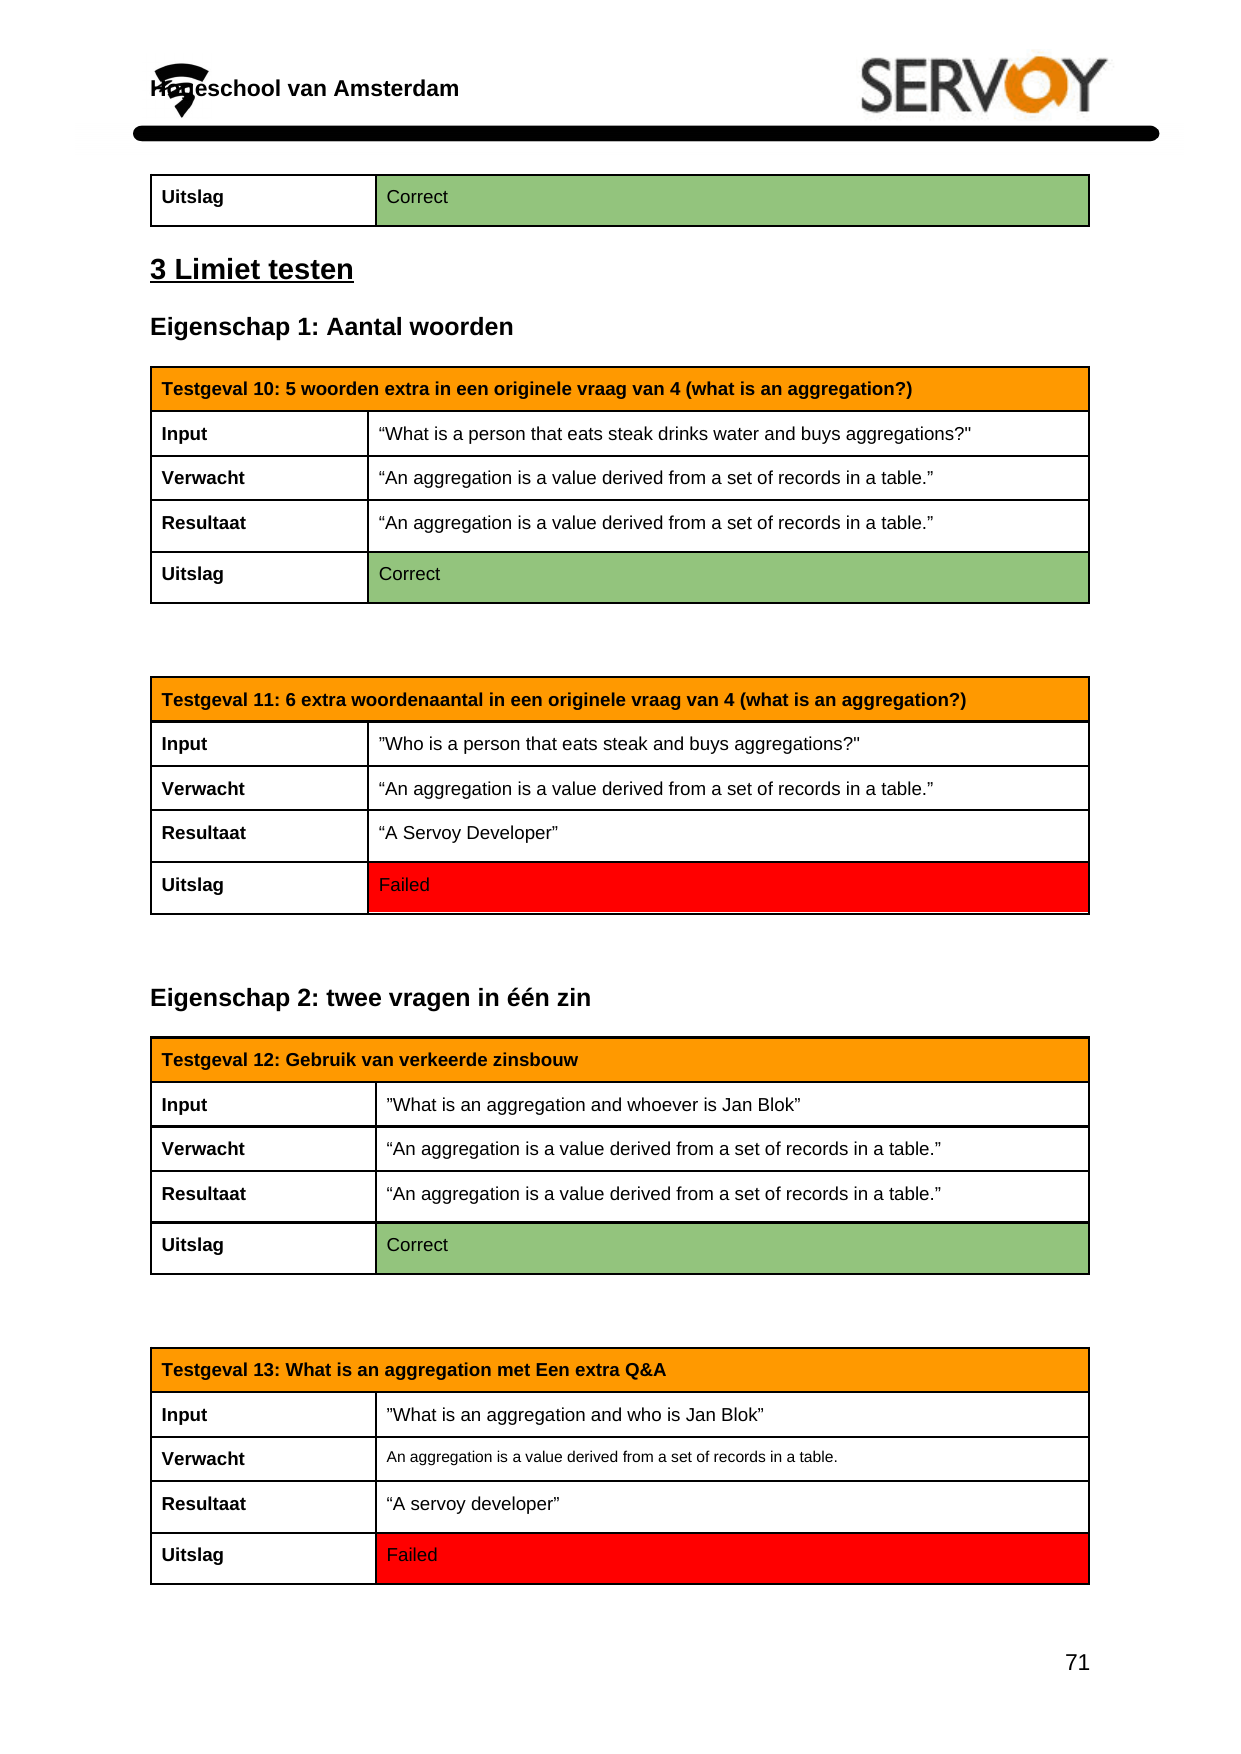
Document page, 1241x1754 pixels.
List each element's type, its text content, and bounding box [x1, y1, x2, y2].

table_cell Correct [377, 176, 1088, 225]
table_cell “An aggregation is a value derived from a set of records in a table.” [377, 1172, 1088, 1221]
table_cell An aggregation is a value derived from a set of records in a table. [377, 1438, 1088, 1480]
table_cell Verwacht [152, 457, 367, 499]
table_header Testgeval 12: Gebruik van verkeerde zinsbouw [152, 1039, 1088, 1081]
table_cell Input [152, 723, 367, 765]
table_cell Correct [377, 1224, 1088, 1273]
table_cell Input [152, 1393, 375, 1436]
table_cell Input [152, 412, 367, 455]
table_cell Uitslag [152, 553, 367, 602]
table_cell Uitslag [152, 1224, 375, 1273]
table_cell “An aggregation is a value derived from a set of records in a table.” [369, 501, 1088, 551]
table_cell Failed [369, 863, 1088, 912]
table_cell ”Who is a person that eats steak and buys aggregations?" [369, 723, 1088, 765]
table_cell Verwacht [152, 1438, 375, 1480]
table_cell “What is a person that eats steak drinks water and buys aggregations?" [369, 412, 1088, 455]
table_cell Resultaat [152, 1172, 375, 1221]
table_cell Uitslag [152, 863, 367, 912]
table_cell “A servoy developer” [377, 1482, 1088, 1532]
table_cell Correct [369, 553, 1088, 602]
picture [75, 49, 1185, 155]
table_cell “An aggregation is a value derived from a set of records in a table.” [377, 1128, 1088, 1170]
table_cell Failed [377, 1534, 1088, 1583]
table_cell Input [152, 1083, 375, 1125]
table_cell “A Servoy Developer” [369, 811, 1088, 861]
table_header Testgeval 10: 5 woorden extra in een originele vraag van 4 (what is an aggregation?) [152, 368, 1088, 410]
table_cell Uitslag [152, 176, 375, 225]
table_cell Resultaat [152, 501, 367, 551]
table_cell ”What is an aggregation and who is Jan Blok” [377, 1393, 1088, 1436]
table_cell Verwacht [152, 767, 367, 809]
table_header Testgeval 11: 6 extra woordenaantal in een originele vraag van 4 (what is an aggregation?) [152, 678, 1088, 720]
picture [142, 53, 213, 119]
table_cell Verwacht [152, 1128, 375, 1170]
table_cell “An aggregation is a value derived from a set of records in a table.” [369, 457, 1088, 499]
table_cell Uitslag [152, 1534, 375, 1583]
table_cell Resultaat [152, 811, 367, 861]
table_header Testgeval 13: What is an aggregation met Een extra Q&A [152, 1349, 1088, 1391]
text Eigenschap 2: twee vragen in één zin [150, 939, 1090, 1011]
table_cell Resultaat [152, 1482, 375, 1532]
text 3 Limiet testen Eigenschap 1: Aantal woorden [150, 252, 1090, 341]
table_cell ”What is an aggregation and whoever is Jan Blok” [377, 1083, 1088, 1125]
table_cell “An aggregation is a value derived from a set of records in a table.” [369, 767, 1088, 809]
